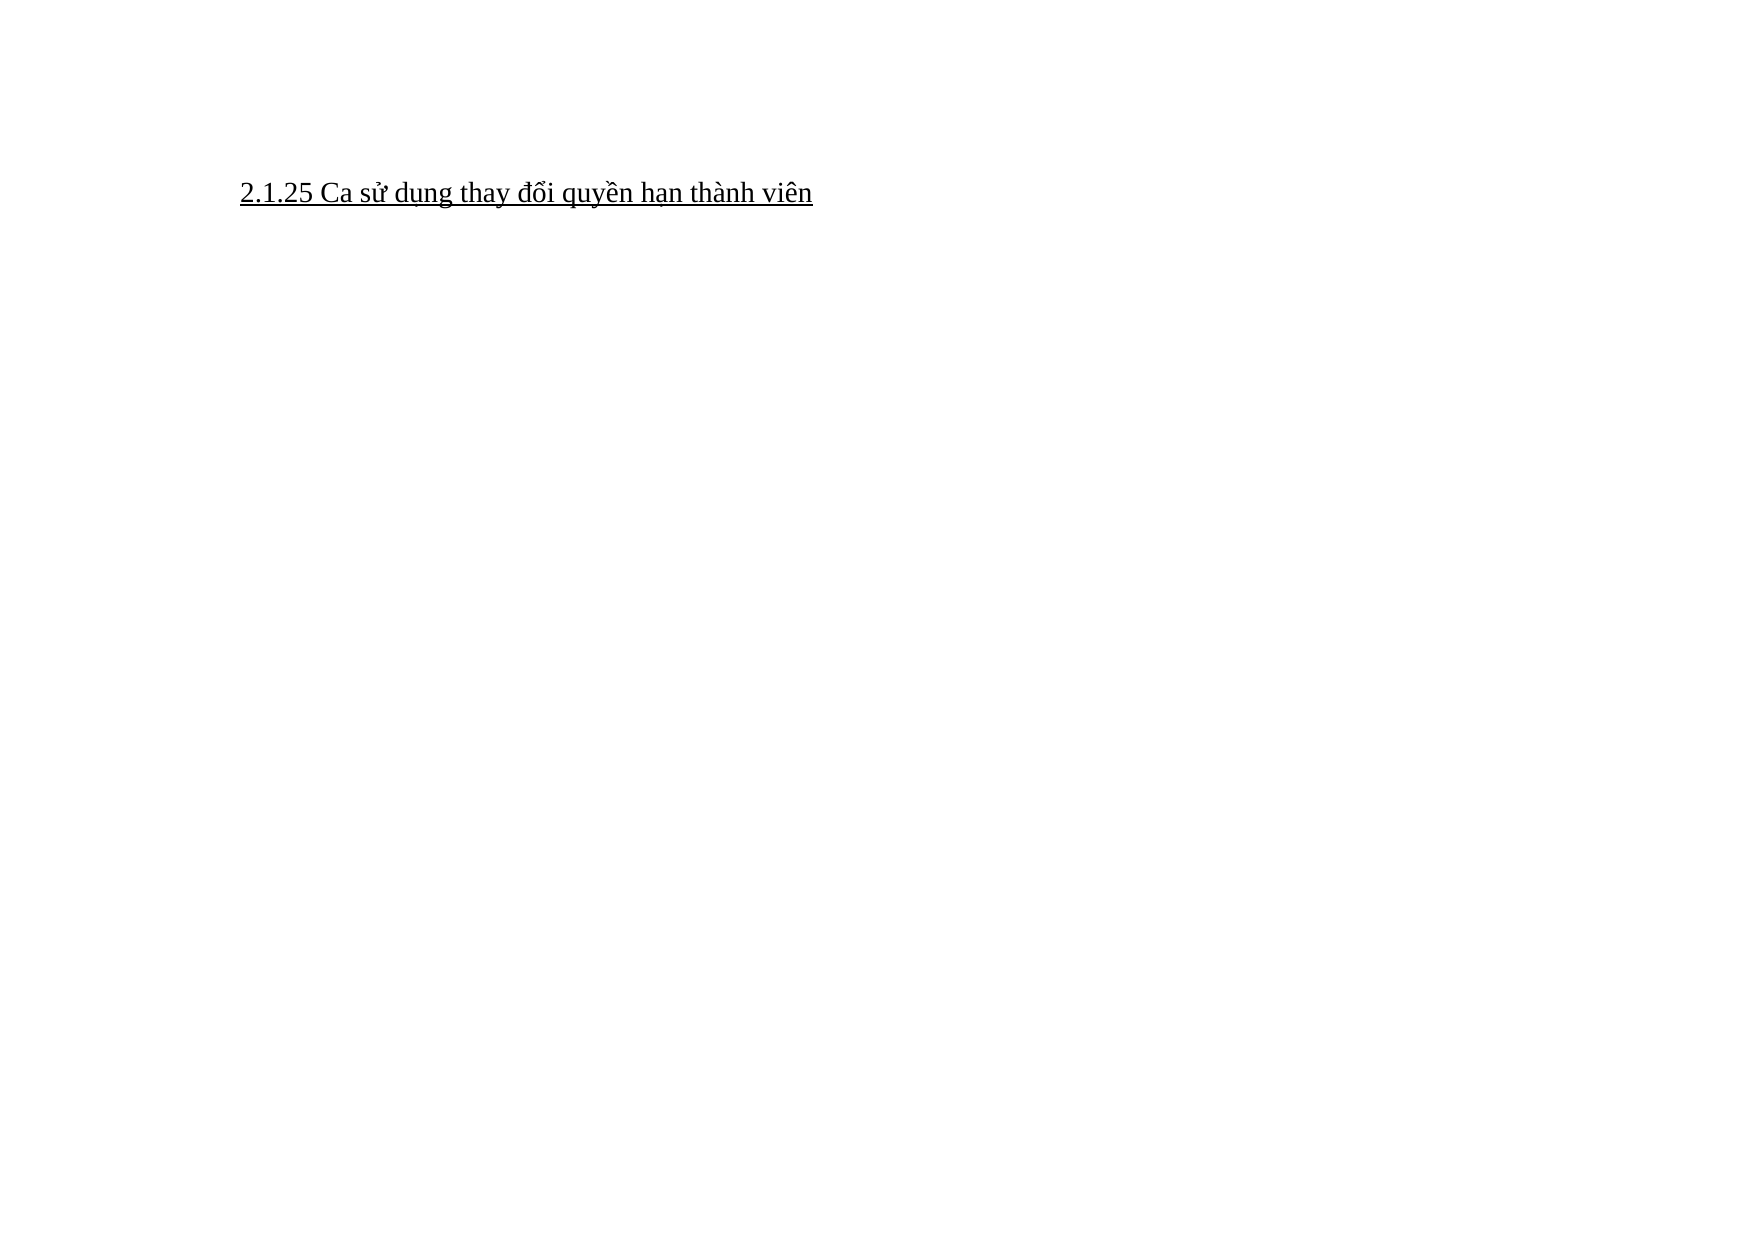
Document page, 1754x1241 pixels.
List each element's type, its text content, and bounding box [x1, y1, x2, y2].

subtitle 2.1.25 Ca sử dụng thay đổi quyền hạn thành viên [240, 175, 1604, 208]
